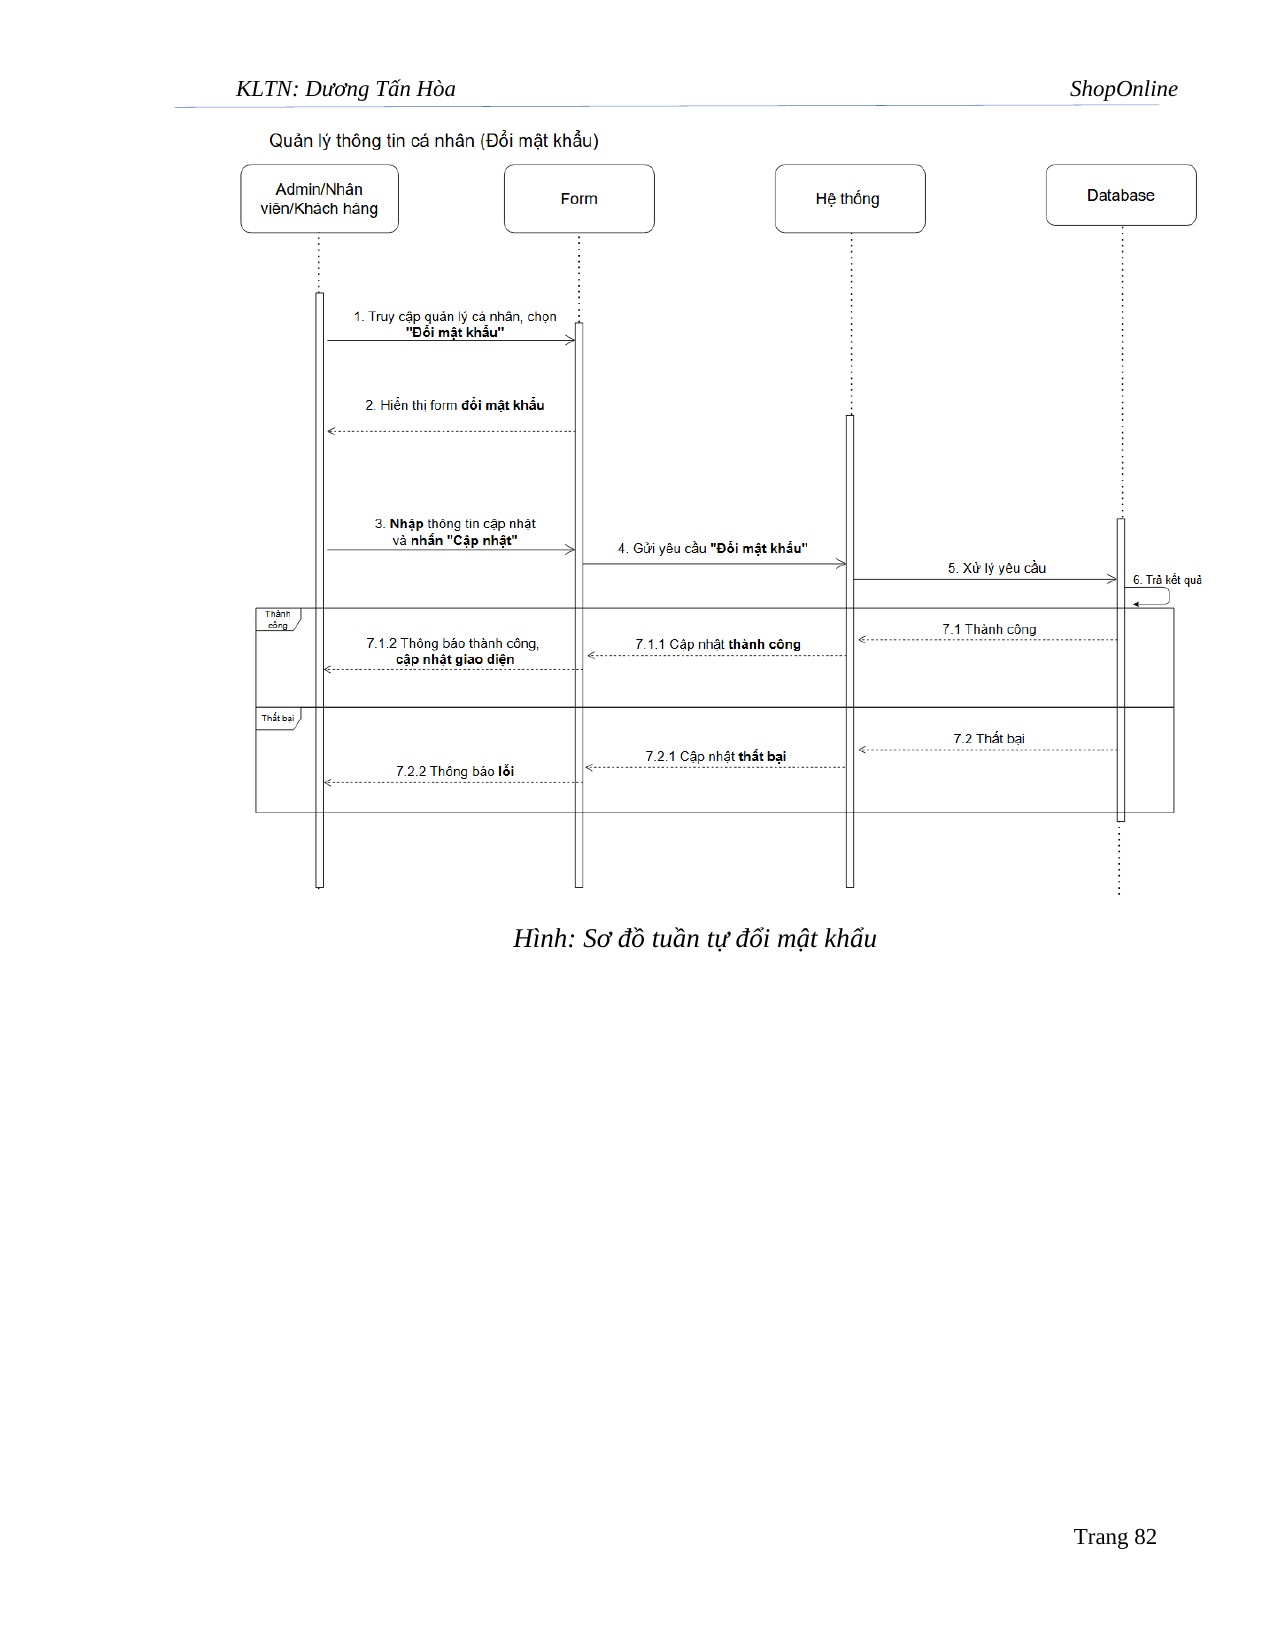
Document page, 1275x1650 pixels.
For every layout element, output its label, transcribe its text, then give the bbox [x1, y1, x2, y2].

picture [235, 126, 1216, 897]
text Hình: Sơ đồ tuần tự đổi mật khẩu [177, 922, 1157, 953]
